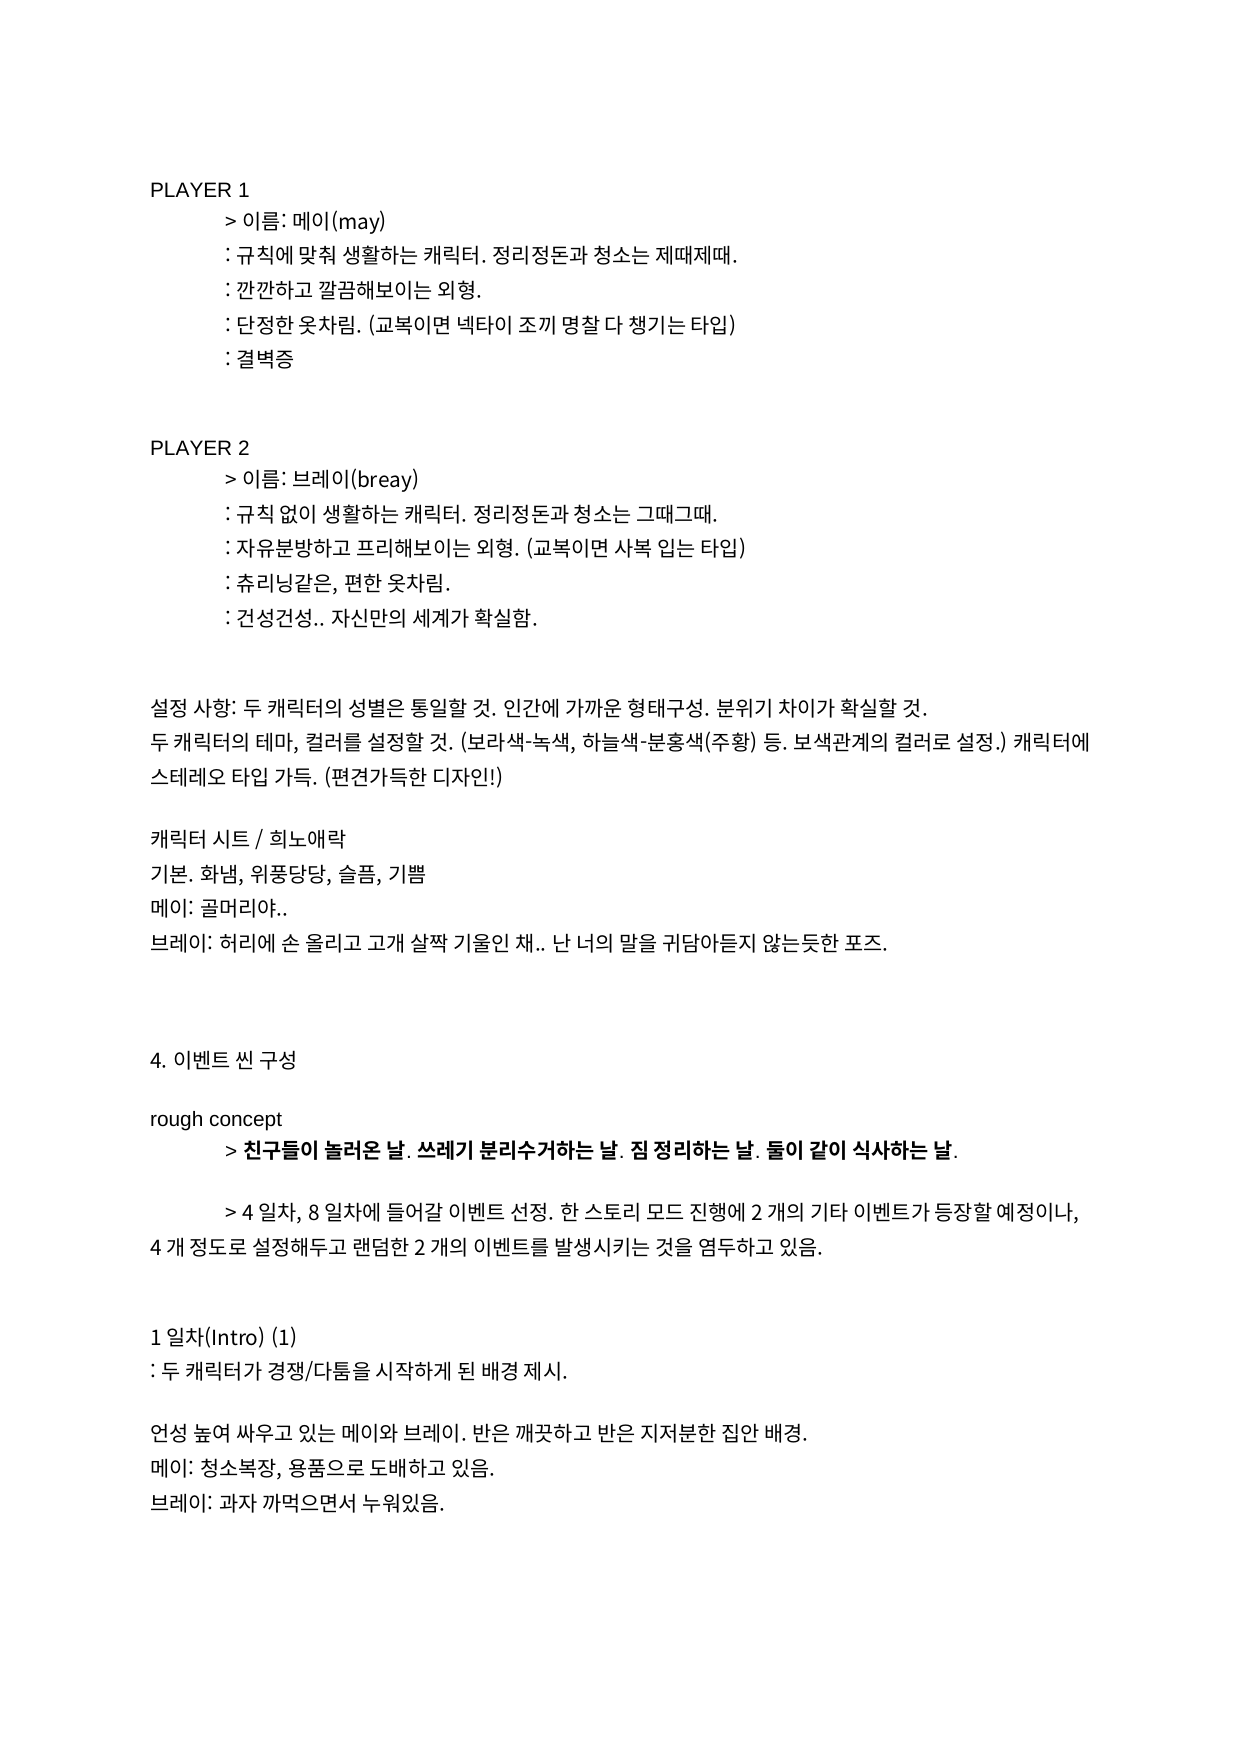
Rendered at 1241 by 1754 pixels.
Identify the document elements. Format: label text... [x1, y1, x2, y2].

text : 츄리닝같은, 편한 옷차림. [150, 567, 1090, 598]
text > 이름: 메이(may) [150, 205, 1090, 235]
text PLAYER 2 [150, 436, 1090, 460]
text : 두 캐릭터가 경쟁/다툼을 시작하게 된 배경 제시. [150, 1356, 1090, 1386]
text 설정 사항: 두 캐릭터의 성별은 통일할 것. 인간에 가까운 형태구성. 분위기 차이가 확실할 것. [150, 692, 1090, 722]
text 4. 이벤트 씬 구성 [150, 1044, 1090, 1075]
text 캐릭터 시트 / 희노애락 [150, 823, 1090, 853]
text : 단정한 옷차림. (교복이면 넥타이 조끼 명찰 다 챙기는 타입) [150, 309, 1090, 339]
text > 친구들이 놀러온 날. 쓰레기 분리수거하는 날. 짐 정리하는 날. 둘이 같이 식사하는 날. [150, 1134, 1090, 1164]
text : 자유분방하고 프리해보이는 외형. (교복이면 사복 입는 타입) [150, 533, 1090, 563]
text rough concept [150, 1107, 1090, 1131]
text PLAYER 1 [150, 177, 1090, 201]
text 언성 높여 싸우고 있는 메이와 브레이. 반은 깨끗하고 반은 지저분한 집안 배경. [150, 1418, 1090, 1448]
text : 건성건성.. 자신만의 세계가 확실함. [150, 602, 1090, 632]
text 브레이: 허리에 손 올리고 고개 살짝 기울인 채.. 난 너의 말을 귀담아듣지 않는듯한 포즈. [150, 927, 1090, 958]
text 1일차(Intro) (1) [150, 1321, 1090, 1351]
text 두 캐릭터의 테마, 컬러를 설정할 것. (보라색-녹색, 하늘색-분홍색(주황) 등. 보색관계의 컬러로 설정.) 캐릭터에 스테레오 타입 가득. (편견가득한 디자인!) [150, 726, 1090, 791]
text : 규칙 없이 생활하는 캐릭터. 정리정돈과 청소는 그때그때. [150, 498, 1090, 528]
text 기본. 화냄, 위풍당당, 슬픔, 기쁨 [150, 858, 1090, 888]
text 메이: 골머리야.. [150, 893, 1090, 923]
text : 결벽증 [150, 344, 1090, 374]
text 메이: 청소복장, 용품으로 도배하고 있음. [150, 1452, 1090, 1483]
text : 깐깐하고 깔끔해보이는 외형. [150, 274, 1090, 304]
text > 이름: 브레이(breay) [150, 463, 1090, 493]
text 브레이: 과자 까먹으면서 누워있음. [150, 1487, 1090, 1517]
text > 4일차, 8일차에 들어갈 이벤트 선정. 한 스토리 모드 진행에 2개의 기타 이벤트가 등장할 예정이나, 4개 정도로 설정해두고 랜덤한 2개의 이벤트를 발생시키는 것을 염두하고 있음. [150, 1196, 1090, 1261]
text : 규칙에 맞춰 생활하는 캐릭터. 정리정돈과 청소는 제때제때. [150, 240, 1090, 270]
